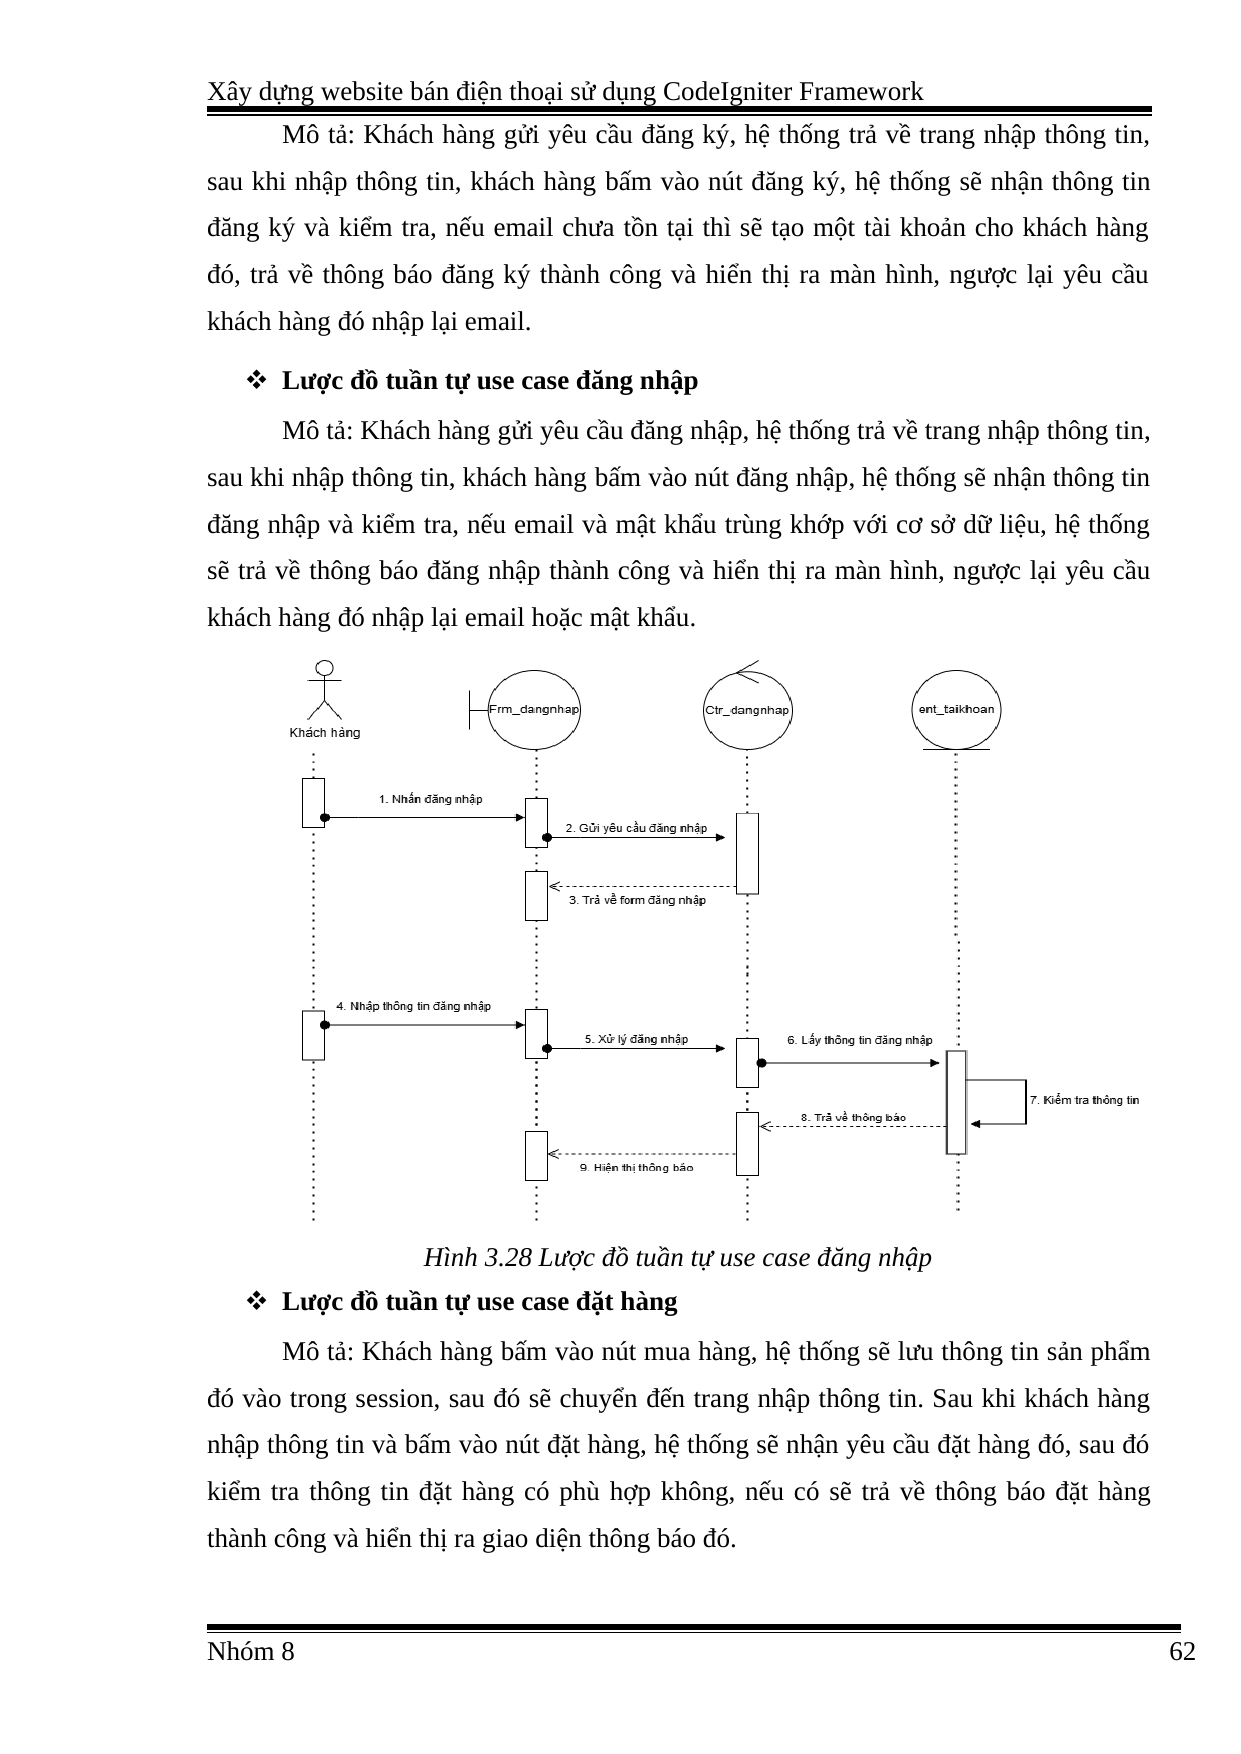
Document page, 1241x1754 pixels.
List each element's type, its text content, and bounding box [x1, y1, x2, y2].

list Lược đồ tuần tự use case đặt hàng [244, 1285, 1152, 1316]
text Mô tả: Khách hàng gửi yêu cầu đăng nhập, hệ thống trả về trang nhập thông tin, sau khi nhập thông tin, khách hàng bấm vào nút đăng nhập, hệ thống sẽ nhận thông tin đăng nhập và kiểm tra, nếu email và mật khẩu trùng khớp với cơ sở dữ liệu, hệ thống sẽ trả về thông báo đăng nhập thành công và hiển thị ra màn hình, ngược lại yêu cầu khách hàng đó nhập lại email hoặc mật khẩu. [207, 414, 1152, 632]
text Mô tả: Khách hàng gửi yêu cầu đăng ký, hệ thống trả về trang nhập thông tin, sau khi nhập thông tin, khách hàng bấm vào nút đăng ký, hệ thống sẽ nhận thông tin đăng ký và kiểm tra, nếu email chưa tồn tại thì sẽ tạo một tài khoản cho khách hàng đó, trả về thông báo đăng ký thành công và hiển thị ra màn hình, ngược lại yêu cầu khách hàng đó nhập lại email. [207, 118, 1152, 336]
list Lược đồ tuần tự use case đăng nhập [244, 364, 1152, 395]
text Mô tả: Khách hàng bấm vào nút mua hàng, hệ thống sẽ lưu thông tin sản phẩm đó vào trong session, sau đó sẽ chuyển đến trang nhập thông tin. Sau khi khách hàng nhập thông tin và bấm vào nút đặt hàng, hệ thống sẽ nhận yêu cầu đặt hàng đó, sau đó kiểm tra thông tin đặt hàng có phù hợp không, nếu có sẽ trả về thông báo đặt hàng thành công và hiển thị ra giao diện thông báo đó. [207, 1335, 1152, 1553]
picture [289, 660, 1144, 1222]
